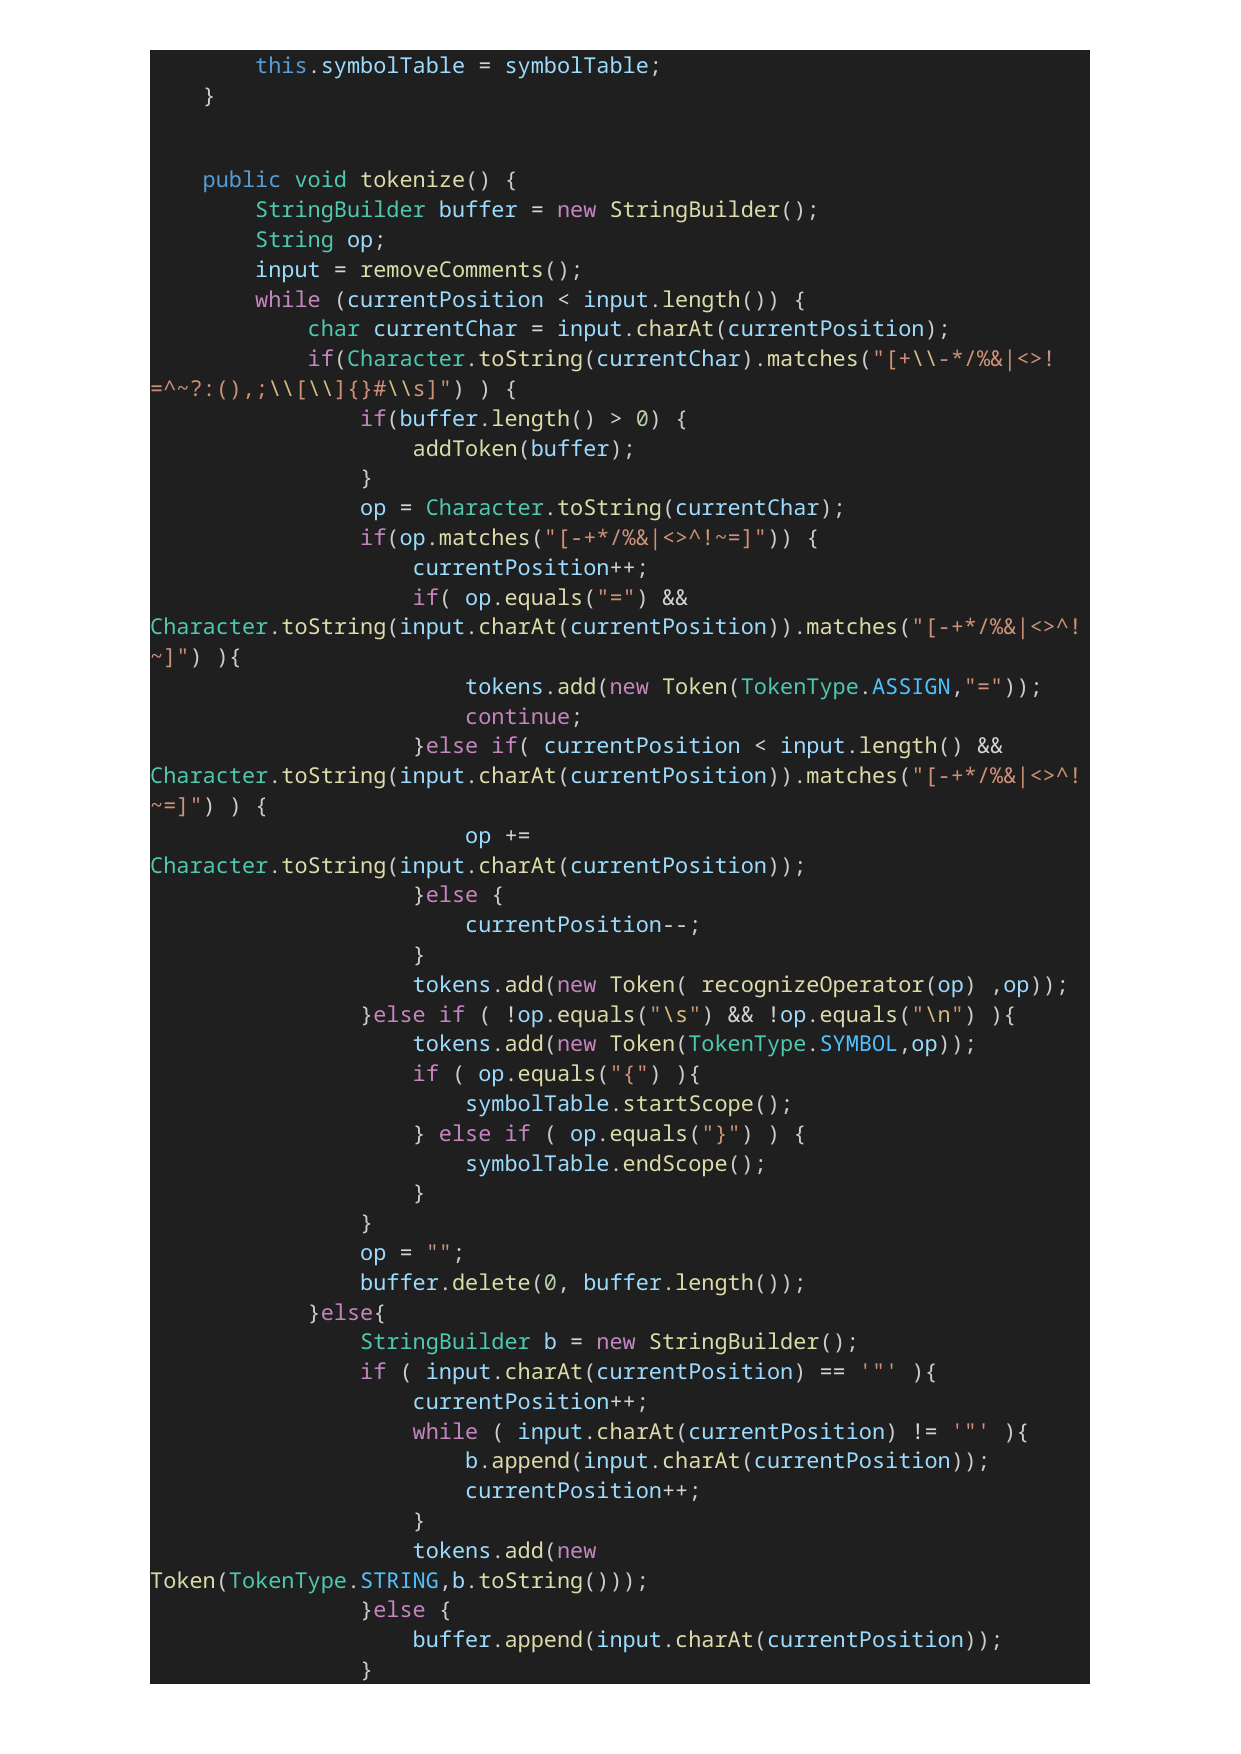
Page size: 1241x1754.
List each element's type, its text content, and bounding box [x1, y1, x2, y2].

text }else { [150, 1594, 1090, 1624]
text public void tokenize() { [150, 164, 1090, 194]
text continue; [150, 701, 1090, 730]
text }else { [150, 879, 1090, 909]
text StringBuilder b = new StringBuilder(); [150, 1326, 1090, 1356]
text while (currentPosition < input.length()) { [150, 283, 1090, 313]
text char currentChar = input.charAt(currentPosition); [150, 313, 1090, 343]
text if(Character.toString(currentChar).matches("[+\\-*/%&|<>!=^~?:(),;\\[\\]{}#\\s]") ) { [150, 343, 1090, 403]
text tokens.add(new Token(TokenType.ASSIGN,"=")); [150, 671, 1090, 701]
text currentPosition++; [150, 1475, 1090, 1505]
text op = Character.toString(currentChar); [150, 492, 1090, 522]
text } else if ( op.equals("}") ) { [150, 1118, 1090, 1147]
text if(op.matches("[-+*/%&|<>^!~=]")) { [150, 522, 1090, 552]
text addToken(buffer); [150, 432, 1090, 462]
text } [150, 939, 1090, 969]
text if( op.equals("=") && Character.toString(input.charAt(currentPosition)).matches("[-+*/%&|<>^!~]") ){ [150, 581, 1090, 671]
text String op; [150, 224, 1090, 254]
text }else if( currentPosition < input.length() && Character.toString(input.charAt(currentPosition)).matches("[-+*/%&|<>^!~=]") ) { [150, 730, 1090, 820]
text op = ""; [150, 1237, 1090, 1267]
text } [150, 1654, 1090, 1684]
text if ( op.equals("{") ){ [150, 1058, 1090, 1088]
text currentPosition--; [150, 909, 1090, 939]
text symbolTable.startScope(); [150, 1088, 1090, 1118]
text while ( input.charAt(currentPosition) != '"' ){ [150, 1416, 1090, 1445]
text buffer.delete(0, buffer.length()); [150, 1267, 1090, 1296]
text } [150, 80, 1090, 109]
text symbolTable.endScope(); [150, 1147, 1090, 1177]
text this.symbolTable = symbolTable; [150, 50, 1090, 80]
text currentPosition++; [150, 1386, 1090, 1416]
text b.append(input.charAt(currentPosition)); [150, 1445, 1090, 1475]
text if(buffer.length() > 0) { [150, 403, 1090, 432]
text op += Character.toString(input.charAt(currentPosition)); [150, 820, 1090, 879]
text input = removeComments(); [150, 254, 1090, 283]
text } [150, 462, 1090, 492]
text } [150, 1505, 1090, 1535]
text tokens.add(new Token(TokenType.STRING,b.toString())); [150, 1535, 1090, 1594]
text if ( input.charAt(currentPosition) == '"' ){ [150, 1356, 1090, 1386]
text }else{ [150, 1296, 1090, 1326]
text currentPosition++; [150, 552, 1090, 581]
text buffer.append(input.charAt(currentPosition)); [150, 1624, 1090, 1654]
text } [150, 1207, 1090, 1237]
text tokens.add(new Token(TokenType.SYMBOL,op)); [150, 1028, 1090, 1058]
text StringBuilder buffer = new StringBuilder(); [150, 194, 1090, 224]
text }else if ( !op.equals("\s") && !op.equals("\n") ){ [150, 998, 1090, 1028]
text tokens.add(new Token( recognizeOperator(op) ,op)); [150, 969, 1090, 998]
text } [150, 1177, 1090, 1207]
